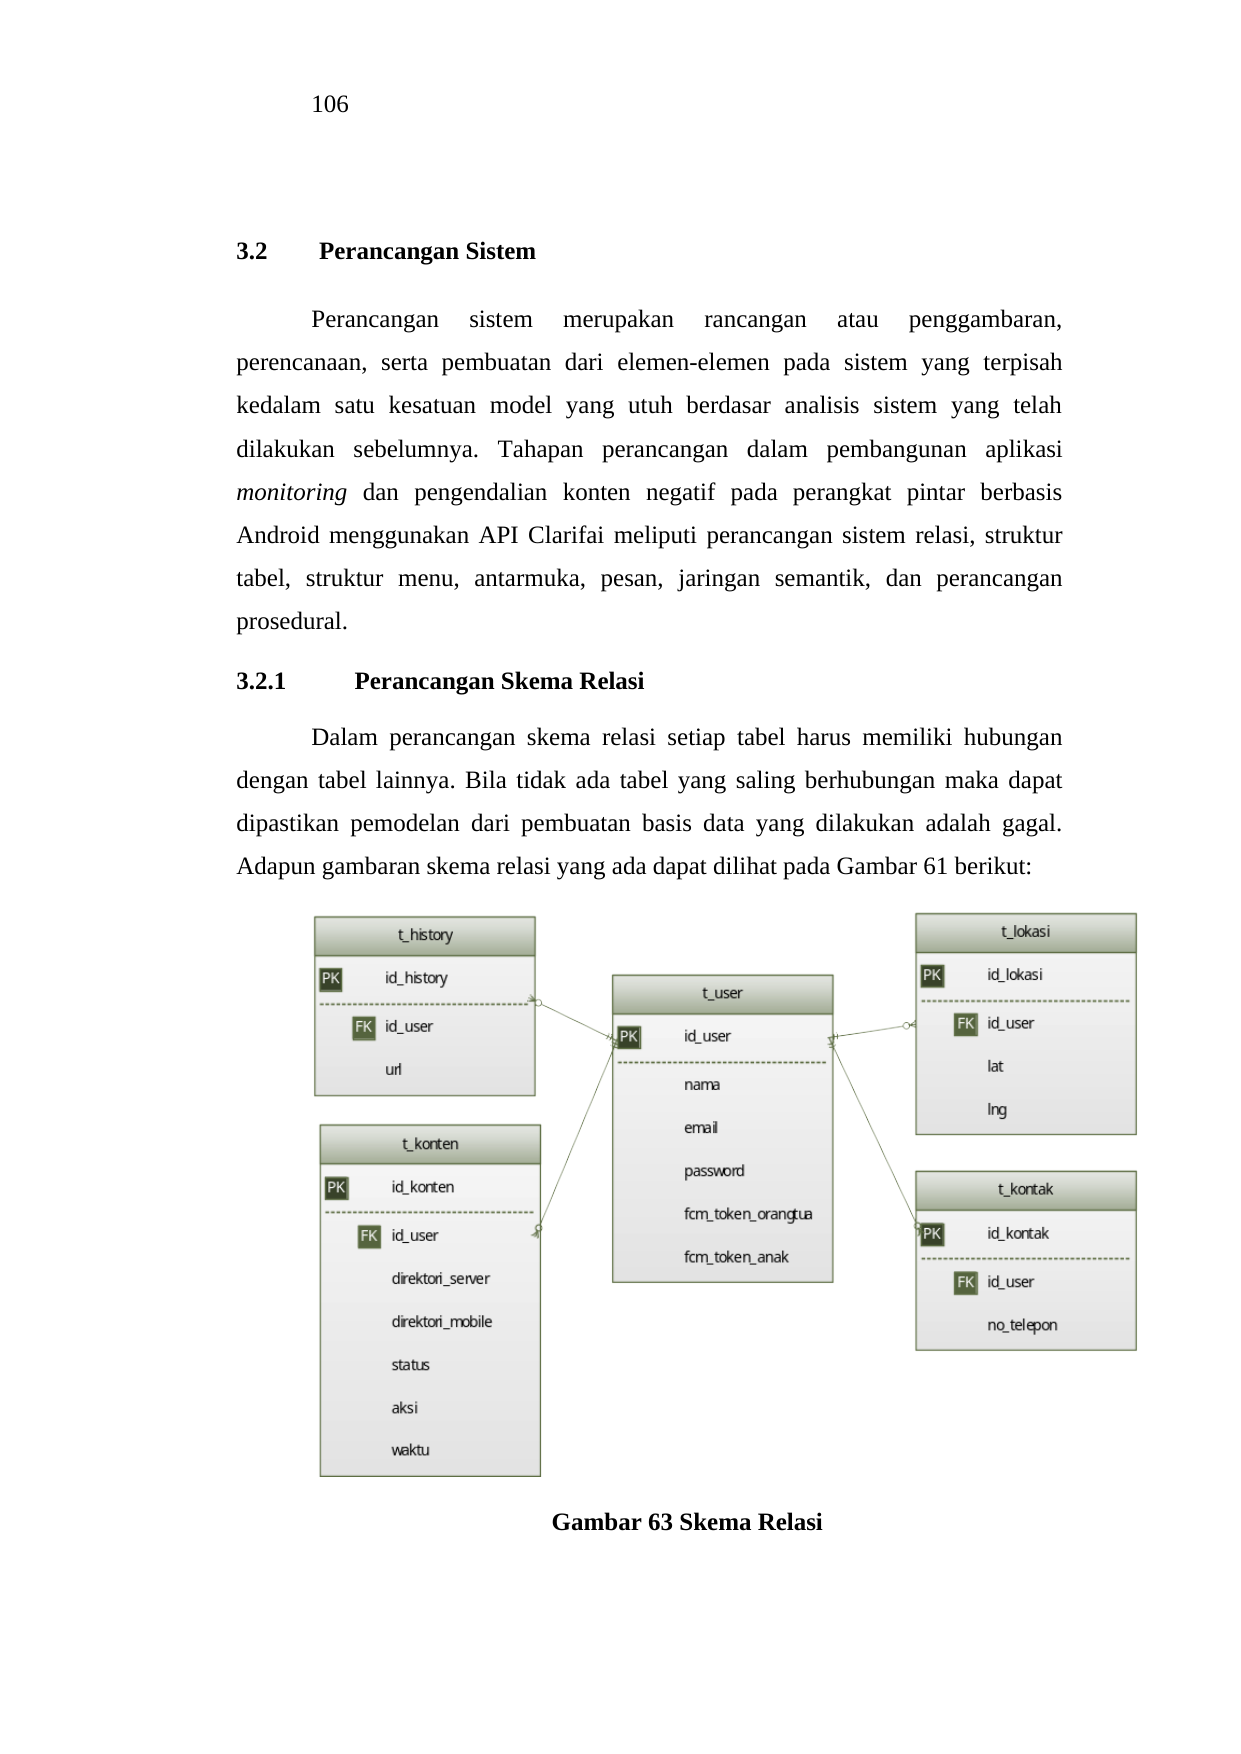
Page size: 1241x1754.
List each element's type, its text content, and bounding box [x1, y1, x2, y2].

subtitle Perancangan Sistem [236, 236, 1063, 265]
text Perancangan sistem merupakan rancangan atau penggambaran, perencanaan, serta pembuatan dari elemen-elemen pada sistem yang terpisah kedalam satu kesatuan model yang utuh berdasar analisis sistem yang telah dilakukan sebelumnya. Tahapan perancangan dalam pembangunan aplikasi monitoring dan pengendalian konten negatif pada perangkat pintar berbasis Android menggunakan API Clarifai meliputi perancangan sistem relasi, struktur tabel, struktur menu, antarmuka, pesan, jaringan semantik, dan perancangan prosedural. [236, 304, 1063, 635]
subtitle Perancangan Skema Relasi [236, 666, 1063, 695]
text Dalam perancangan skema relasi setiap tabel harus memiliki hubungan dengan tabel lainnya. Bila tidak ada tabel yang saling berhubungan maka dapat dipastikan pemodelan dari pembuatan basis data yang dilakukan adalah gagal. Adapun gambaran skema relasi yang ada dapat dilihat pada Gambar 61 berikut: [236, 722, 1063, 880]
